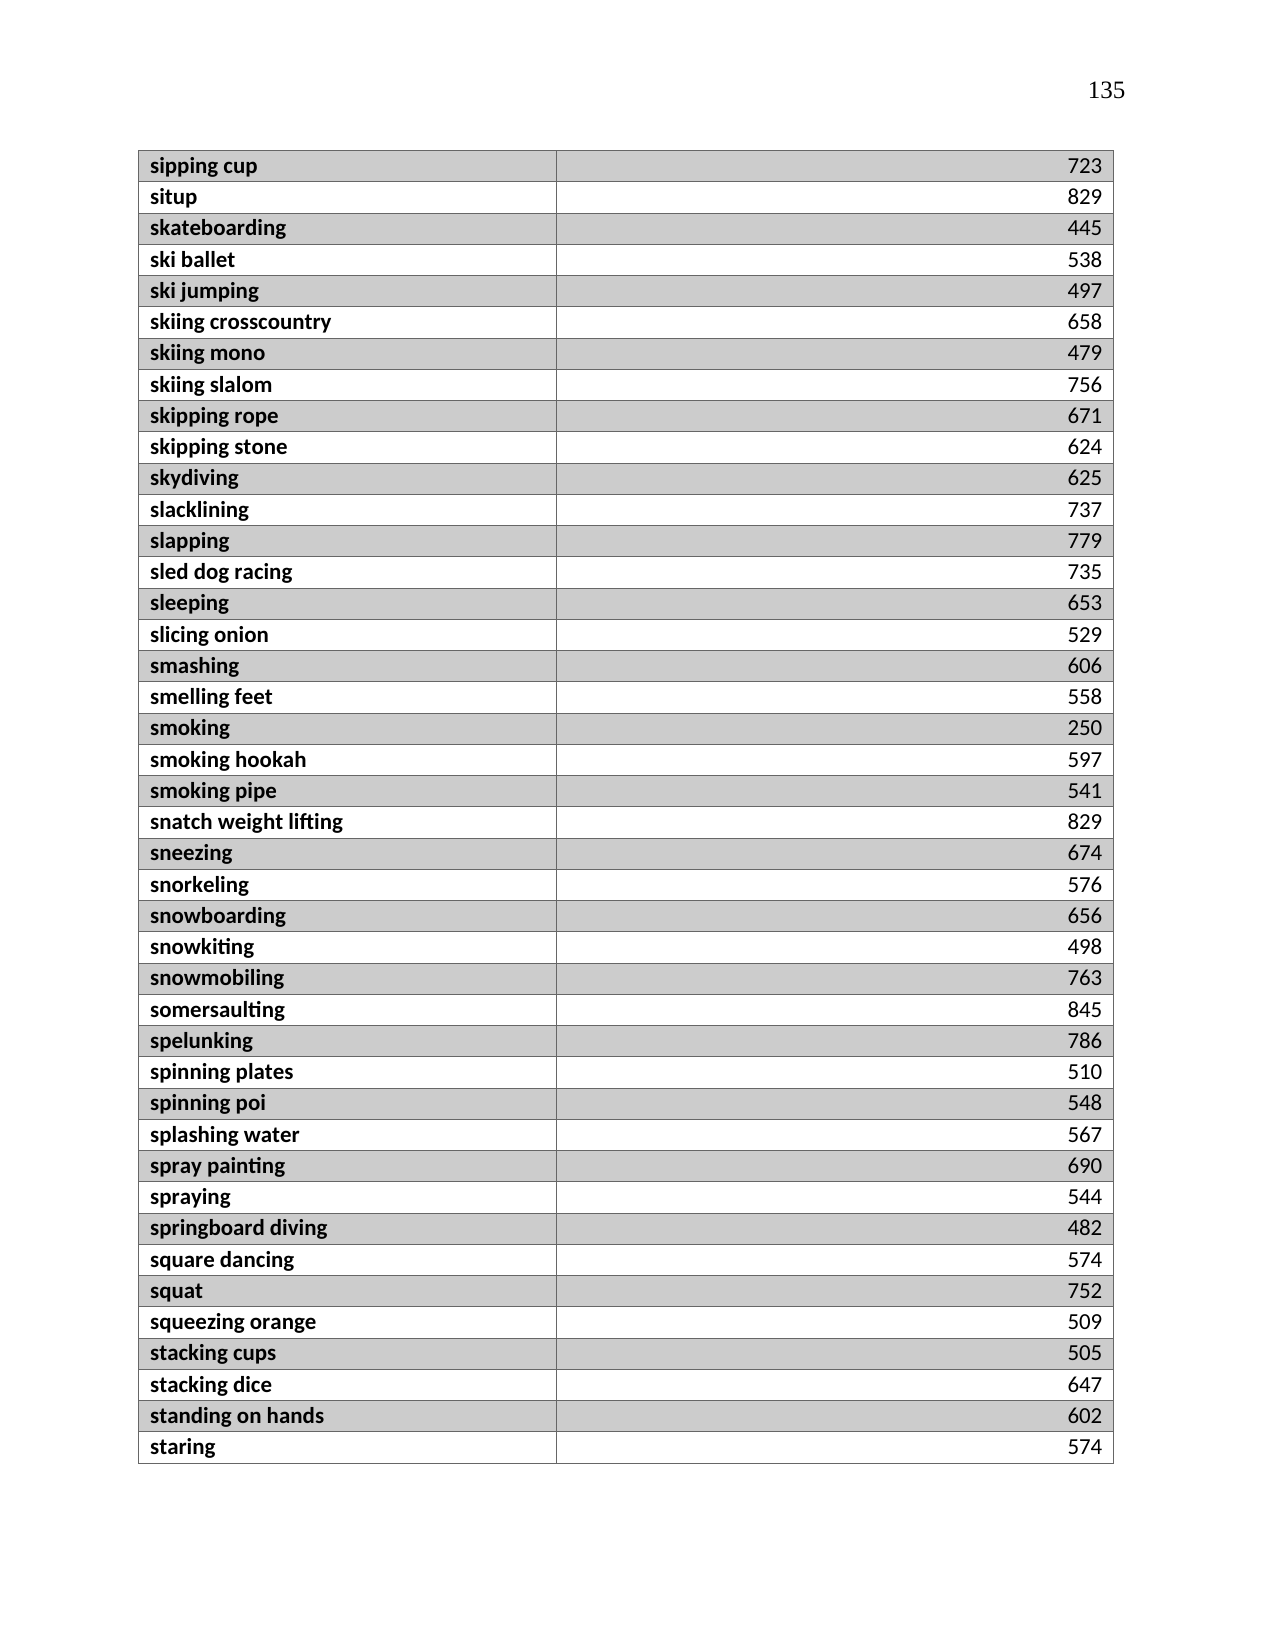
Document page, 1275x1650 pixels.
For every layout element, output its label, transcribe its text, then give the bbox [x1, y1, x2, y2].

table_cell snorkeling [139, 870, 556, 900]
table_cell 597 [557, 745, 1113, 775]
table_cell 735 [557, 557, 1113, 587]
table_cell 763 [557, 964, 1113, 994]
table_cell 482 [557, 1214, 1113, 1244]
table_cell 779 [557, 526, 1113, 556]
table_cell sipping cup [139, 151, 556, 181]
table_cell 737 [557, 495, 1113, 525]
table_cell 690 [557, 1151, 1113, 1181]
table_cell splashing water [139, 1120, 556, 1150]
table_cell smoking hookah [139, 745, 556, 775]
table_cell 505 [557, 1339, 1113, 1369]
table_cell 625 [557, 464, 1113, 494]
table_cell 786 [557, 1026, 1113, 1056]
table_cell staring [139, 1432, 556, 1462]
table_cell skipping stone [139, 432, 556, 462]
table_cell snatch weight lifting [139, 807, 556, 837]
table_cell sleeping [139, 589, 556, 619]
table_cell 602 [557, 1401, 1113, 1431]
table_cell 548 [557, 1089, 1113, 1119]
table_cell smoking [139, 714, 556, 744]
table_cell 576 [557, 870, 1113, 900]
table_cell smelling feet [139, 682, 556, 712]
table_cell spray painting [139, 1151, 556, 1181]
table_cell 656 [557, 901, 1113, 931]
table_cell square dancing [139, 1245, 556, 1275]
table_cell skydiving [139, 464, 556, 494]
table_cell standing on hands [139, 1401, 556, 1431]
table_cell stacking cups [139, 1339, 556, 1369]
table_cell 538 [557, 245, 1113, 275]
table_cell ski ballet [139, 245, 556, 275]
table_cell 624 [557, 432, 1113, 462]
table_cell 479 [557, 339, 1113, 369]
table_cell snowkiting [139, 932, 556, 962]
table_cell springboard diving [139, 1214, 556, 1244]
table_cell 752 [557, 1276, 1113, 1306]
table_cell 510 [557, 1057, 1113, 1087]
table_cell 653 [557, 589, 1113, 619]
table_cell 756 [557, 370, 1113, 400]
table_cell spelunking [139, 1026, 556, 1056]
table_cell skipping rope [139, 401, 556, 431]
table_cell 497 [557, 276, 1113, 306]
table_cell slacklining [139, 495, 556, 525]
table_cell 647 [557, 1370, 1113, 1400]
table_cell sneezing [139, 839, 556, 869]
table_cell smashing [139, 651, 556, 681]
table_cell 574 [557, 1432, 1113, 1462]
table_cell snowmobiling [139, 964, 556, 994]
table_cell ski jumping [139, 276, 556, 306]
table_cell 671 [557, 401, 1113, 431]
table_cell stacking dice [139, 1370, 556, 1400]
table_cell somersaulting [139, 995, 556, 1025]
table_cell 567 [557, 1120, 1113, 1150]
table_cell smoking pipe [139, 776, 556, 806]
table_cell sled dog racing [139, 557, 556, 587]
table_cell 829 [557, 807, 1113, 837]
table_cell spraying [139, 1182, 556, 1212]
table_cell 541 [557, 776, 1113, 806]
table_cell squeezing orange [139, 1307, 556, 1337]
table_cell 445 [557, 214, 1113, 244]
table_cell 845 [557, 995, 1113, 1025]
table_cell 558 [557, 682, 1113, 712]
table_cell skiing slalom [139, 370, 556, 400]
table_cell spinning poi [139, 1089, 556, 1119]
table_cell snowboarding [139, 901, 556, 931]
table_cell slicing onion [139, 620, 556, 650]
table_cell 606 [557, 651, 1113, 681]
table_cell spinning plates [139, 1057, 556, 1087]
table_cell skiing mono [139, 339, 556, 369]
table_cell situp [139, 182, 556, 212]
table_cell 574 [557, 1245, 1113, 1275]
table_cell 674 [557, 839, 1113, 869]
table_cell slapping [139, 526, 556, 556]
table_cell 829 [557, 182, 1113, 212]
table_cell squat [139, 1276, 556, 1306]
table_cell 658 [557, 307, 1113, 337]
table_cell 509 [557, 1307, 1113, 1337]
table_cell 723 [557, 151, 1113, 181]
table_cell 250 [557, 714, 1113, 744]
table_cell skiing crosscountry [139, 307, 556, 337]
table_cell 529 [557, 620, 1113, 650]
table_cell 498 [557, 932, 1113, 962]
table_cell 544 [557, 1182, 1113, 1212]
table_cell skateboarding [139, 214, 556, 244]
